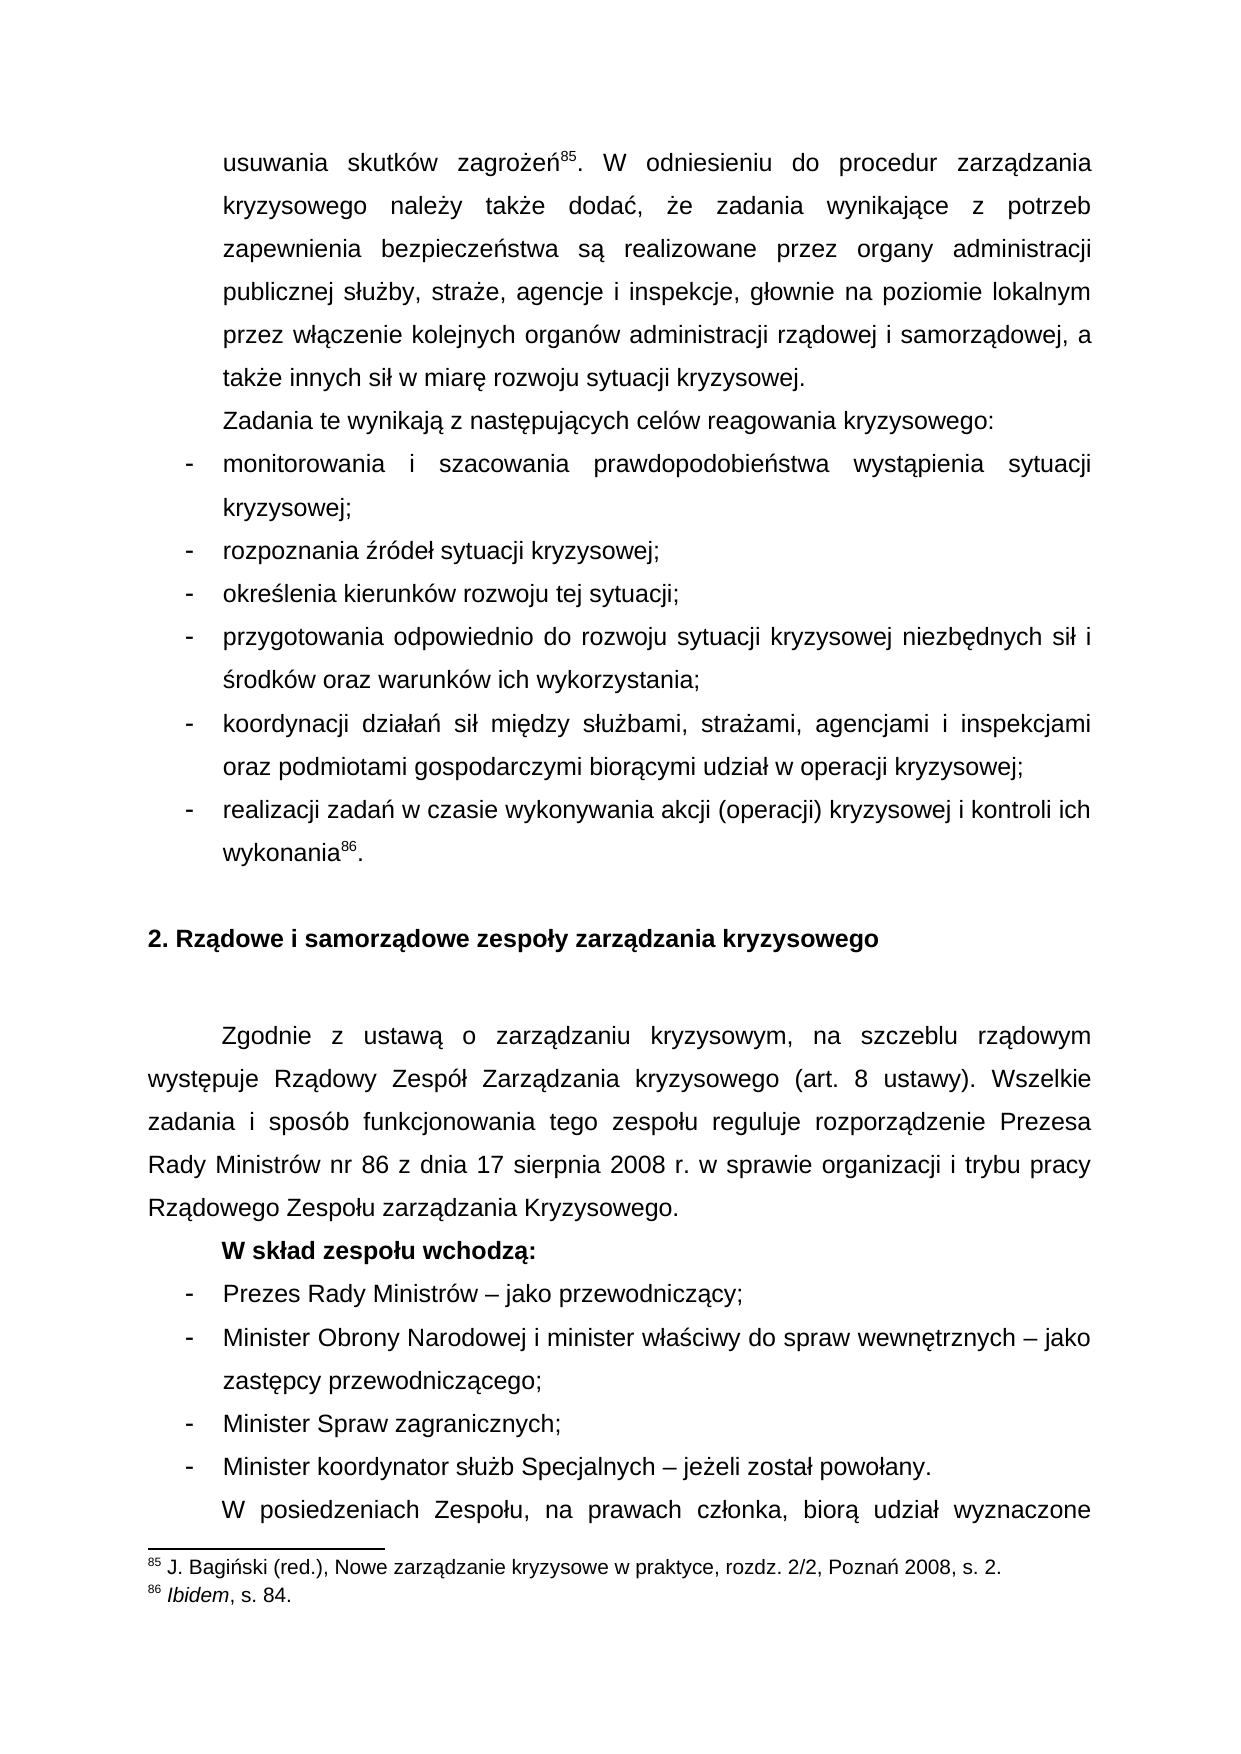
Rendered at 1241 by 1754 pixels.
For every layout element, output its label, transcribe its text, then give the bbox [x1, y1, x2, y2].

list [185, 148, 1093, 392]
list Minister koordynator służb Specjalnych – jeżeli został powołany. [185, 1452, 1093, 1481]
list przygotowania odpowiednio do rozwoju sytuacji kryzysowej niezbędnych sił i środków oraz warunków ich wykorzystania; [185, 622, 1093, 694]
subtitle 2. Rządowe i samorządowe zespoły zarządzania kryzysowego [148, 924, 1093, 953]
text W skład zespołu wchodzą: [148, 1236, 1093, 1265]
list koordynacji działań sił między służbami, strażami, agencjami i inspekcjami oraz podmiotami gospodarczymi biorącymi udział w operacji kryzysowej; [185, 709, 1093, 781]
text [148, 1495, 1093, 1524]
list Zadania te wynikają z następujących celów reagowania kryzysowego: [223, 406, 1093, 435]
list Minister Spraw zagranicznych; [185, 1409, 1093, 1438]
list Prezes Rady Ministrów – jako przewodniczący; [185, 1279, 1093, 1308]
list realizacji zadań w czasie wykonywania akcji (operacji) kryzysowej i kontroli ich wykonania. [185, 795, 1093, 867]
list monitorowania i szacowania prawdopodobieństwa wystąpienia sytuacji kryzysowej; [185, 449, 1093, 521]
list Minister Obrony Narodowej i minister właściwy do spraw wewnętrznych – jako zastępcy przewodniczącego; [185, 1323, 1093, 1394]
text Zgodnie z ustawą o zarządzaniu kryzysowym, na szczeblu rządowym występuje Rządowy Zespół Zarządzania kryzysowego (art. 8 ustawy). Wszelkie zadania i sposób funkcjonowania tego zespołu reguluje rozporządzenie Prezesa Rady Ministrów nr 86 z dnia 17 sierpnia 2008 r. w sprawie organizacji i trybu pracy Rządowego Zespołu zarządzania Kryzysowego. [148, 1021, 1093, 1222]
list określenia kierunków rozwoju tej sytuacji; [185, 579, 1093, 608]
list rozpoznania źródeł sytuacji kryzysowej; [185, 536, 1093, 565]
